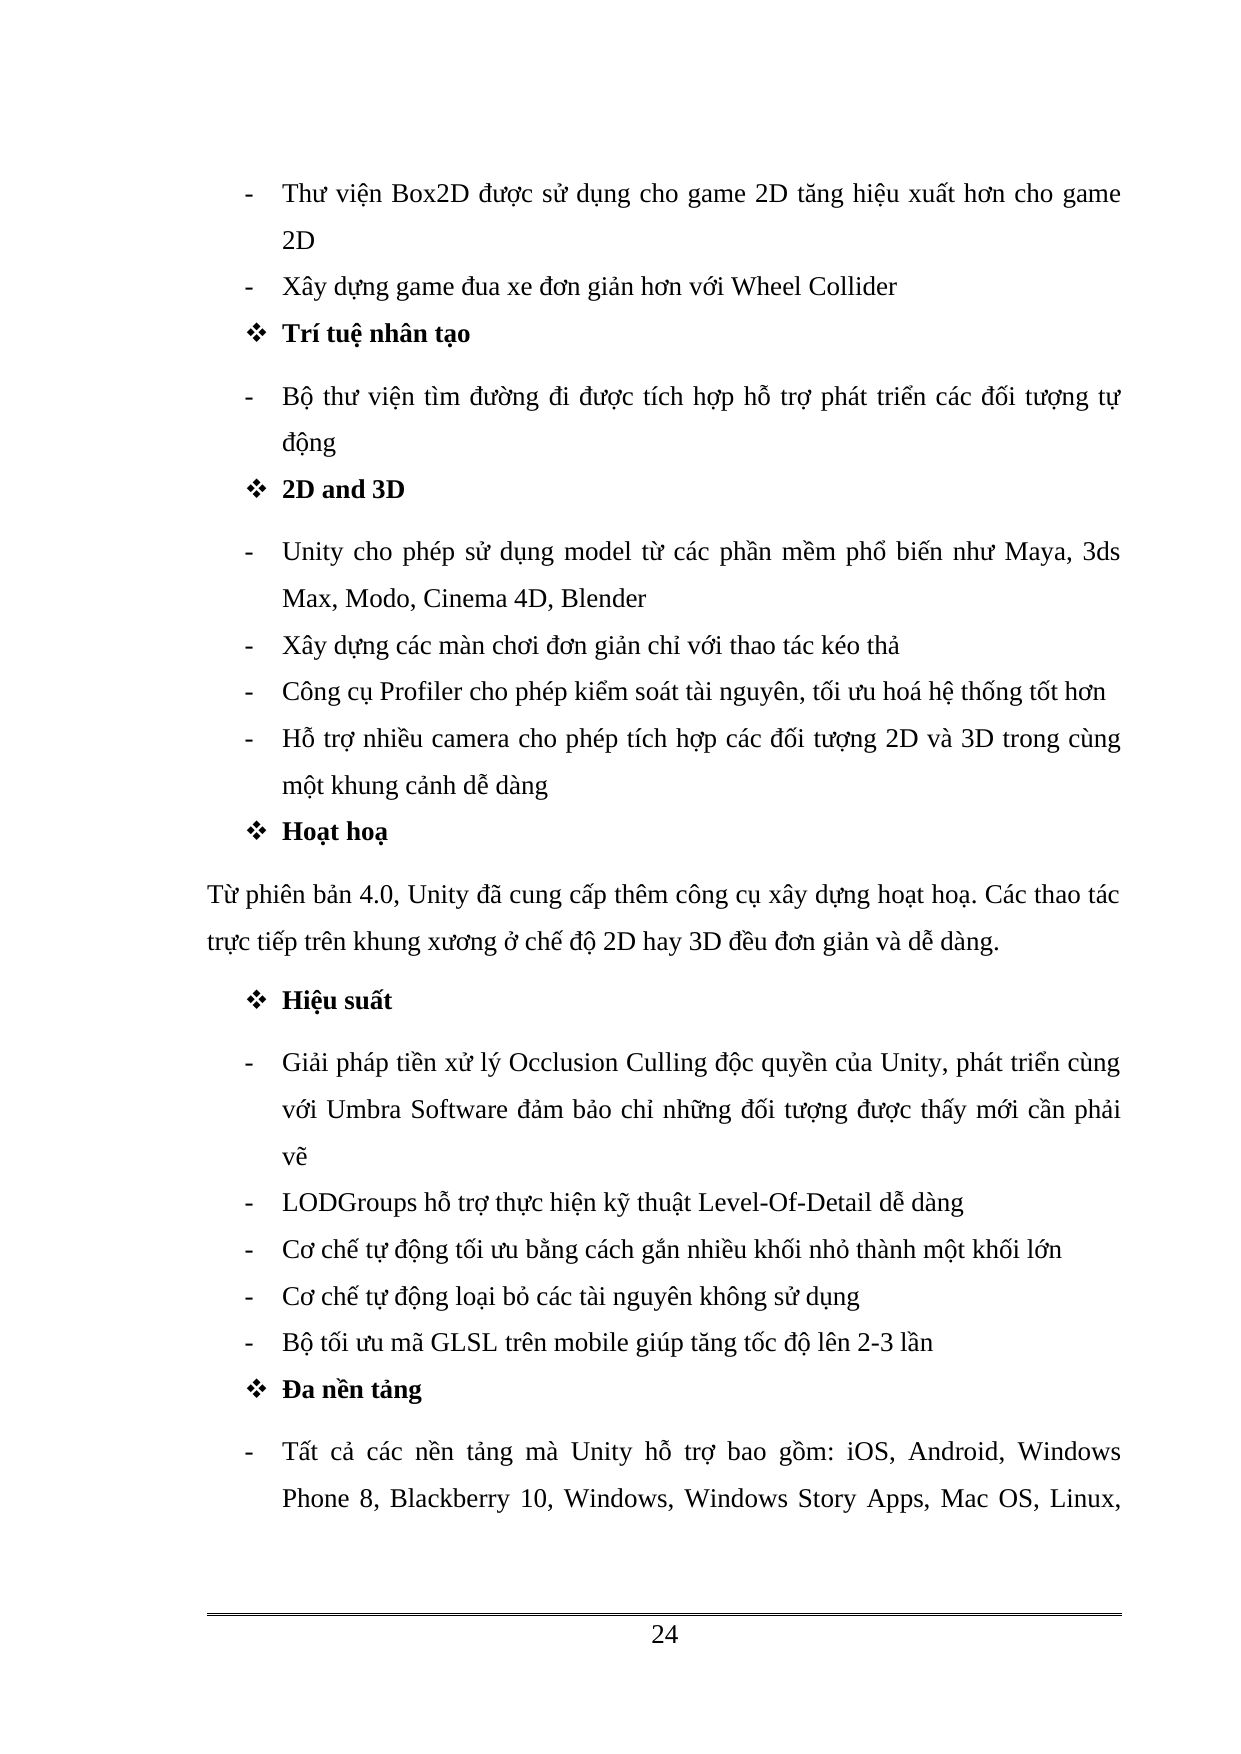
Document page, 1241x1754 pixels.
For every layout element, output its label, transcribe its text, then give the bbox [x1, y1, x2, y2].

list Trí tuệ nhân tạo [244, 317, 1122, 348]
list Hỗ trợ nhiều camera cho phép tích hợp các đối tượng 2D và 3D trong cùng một khung cảnh dễ dàng [244, 722, 1122, 800]
list Hoạt hoạ [244, 816, 1122, 847]
text Từ phiên bản 4.0, Unity đã cung cấp thêm công cụ xây dựng hoạt hoạ. Các thao tác trực tiếp trên khung xương ở chế độ 2D hay 3D đều đơn giản và dễ dàng. [207, 878, 1122, 956]
list Thư viện Box2D được sử dụng cho game 2D tăng hiệu xuất hơn cho game 2D [244, 177, 1122, 255]
list Đa nền tảng [244, 1373, 1122, 1404]
list Công cụ Profiler cho phép kiểm soát tài nguyên, tối ưu hoá hệ thống tốt hơn [244, 676, 1122, 707]
list Xây dựng các màn chơi đơn giản chỉ với thao tác kéo thả [244, 629, 1122, 660]
list Unity cho phép sử dụng model từ các phần mềm phổ biến như Maya, 3ds Max, Modo, Cinema 4D, Blender [244, 536, 1122, 613]
list LODGroups hỗ trợ thực hiện kỹ thuật Level-Of-Detail dễ dàng [244, 1186, 1122, 1217]
list 2D and 3D [244, 473, 1122, 504]
list Giải pháp tiền xử lý Occlusion Culling độc quyền của Unity, phát triển cùng với Umbra Software đảm bảo chỉ những đối tượng được thấy mới cần phải vẽ [244, 1046, 1122, 1171]
list Cơ chế tự động loại bỏ các tài nguyên không sử dụng [244, 1280, 1122, 1311]
list Xây dựng game đua xe đơn giản hơn với Wheel Collider [244, 271, 1122, 302]
list Cơ chế tự động tối ưu bằng cách gắn nhiều khối nhỏ thành một khối lớn [244, 1233, 1122, 1264]
list Hiệu suất [244, 984, 1122, 1015]
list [244, 1436, 1122, 1513]
list Bộ thư viện tìm đường đi được tích hợp hỗ trợ phát triển các đối tượng tự động [244, 380, 1122, 457]
list Bộ tối ưu mã GLSL trên mobile giúp tăng tốc độ lên 2-3 lần [244, 1326, 1122, 1357]
